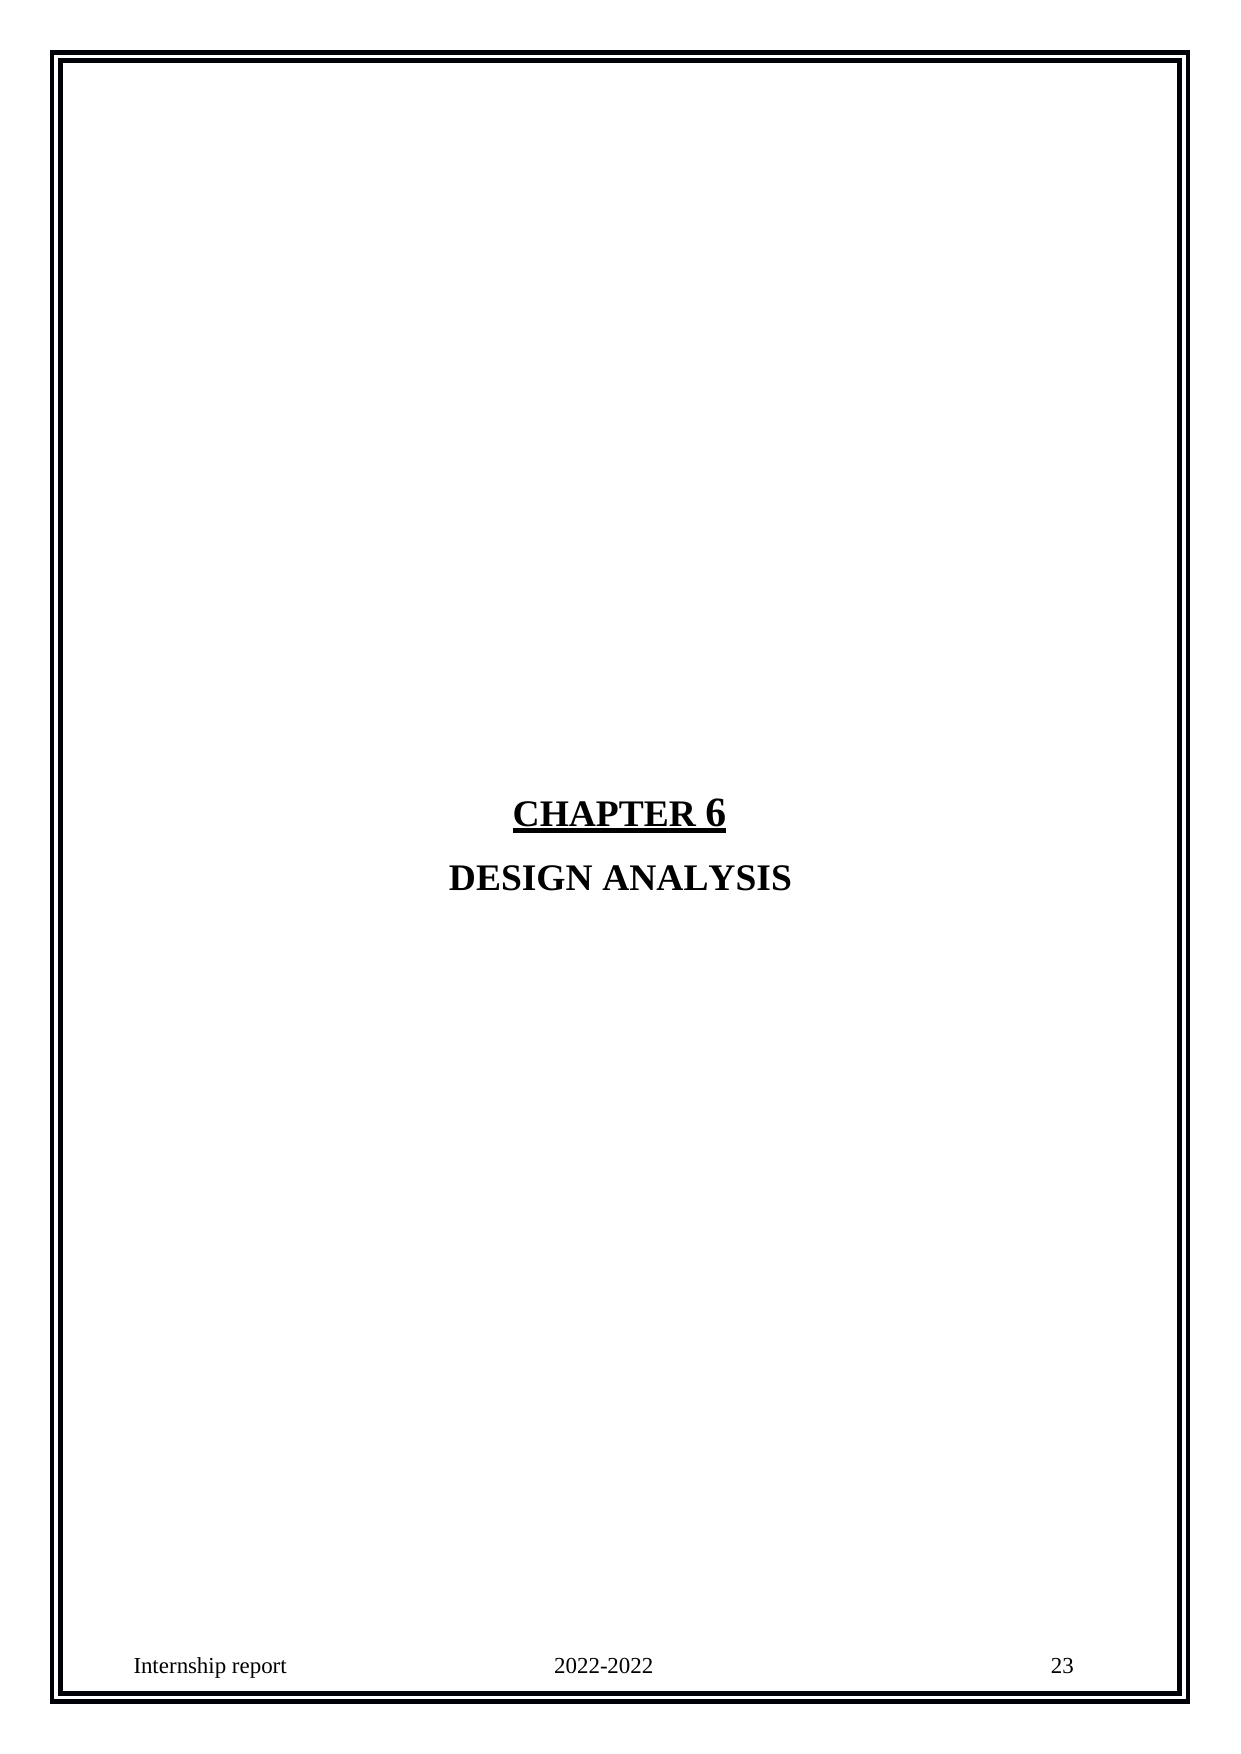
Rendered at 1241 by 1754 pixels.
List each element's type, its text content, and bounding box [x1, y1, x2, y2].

subtitle CHAPTER 6 DESIGN ANALYSIS [449, 787, 792, 898]
